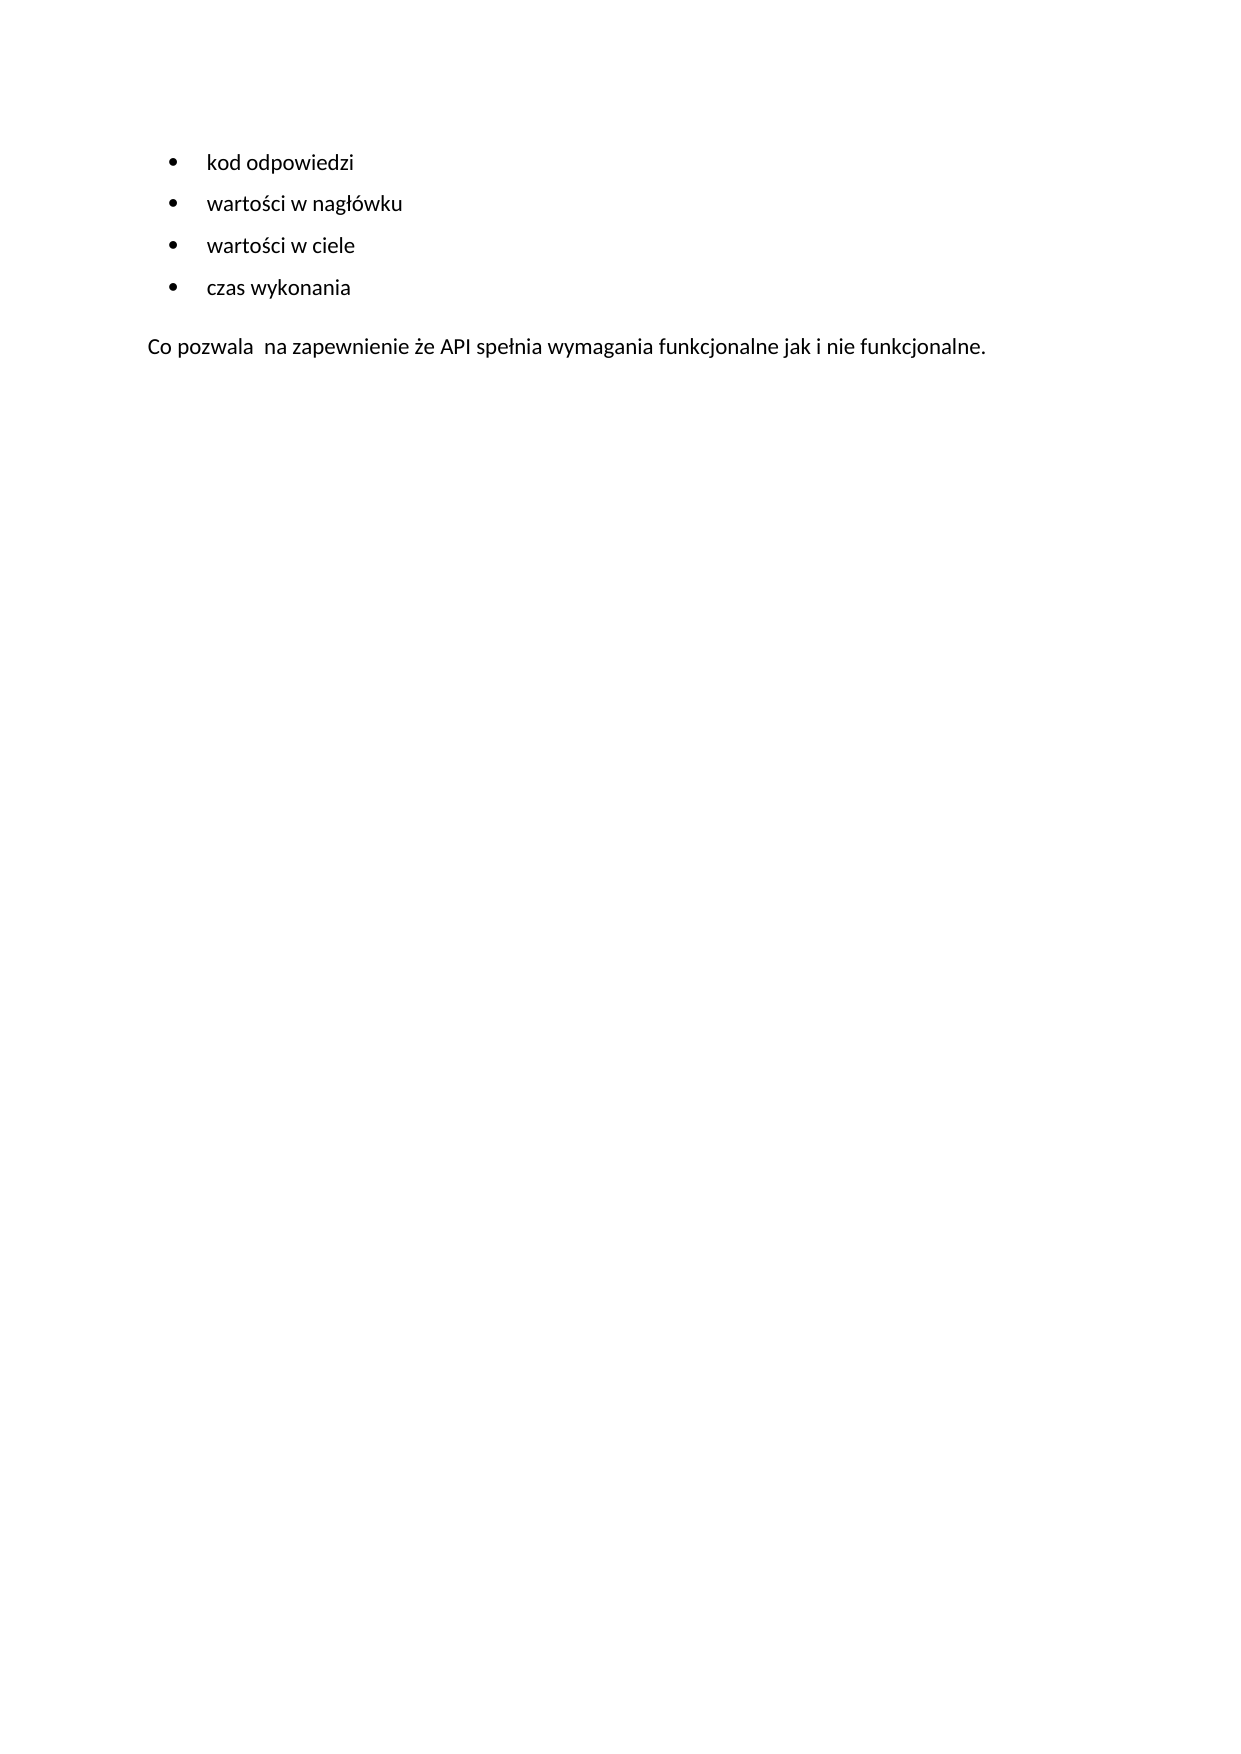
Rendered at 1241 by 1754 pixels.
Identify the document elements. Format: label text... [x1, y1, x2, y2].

list czas wykonania [169, 273, 1093, 302]
text Co pozwala na zapewnienie że API spełnia wymagania funkcjonalne jak i nie funkcjonalne. [148, 332, 1093, 360]
list wartości w ciele [169, 232, 1093, 259]
list wartości w nagłówku [169, 189, 1093, 218]
list kod odpowiedzi [169, 148, 1093, 176]
